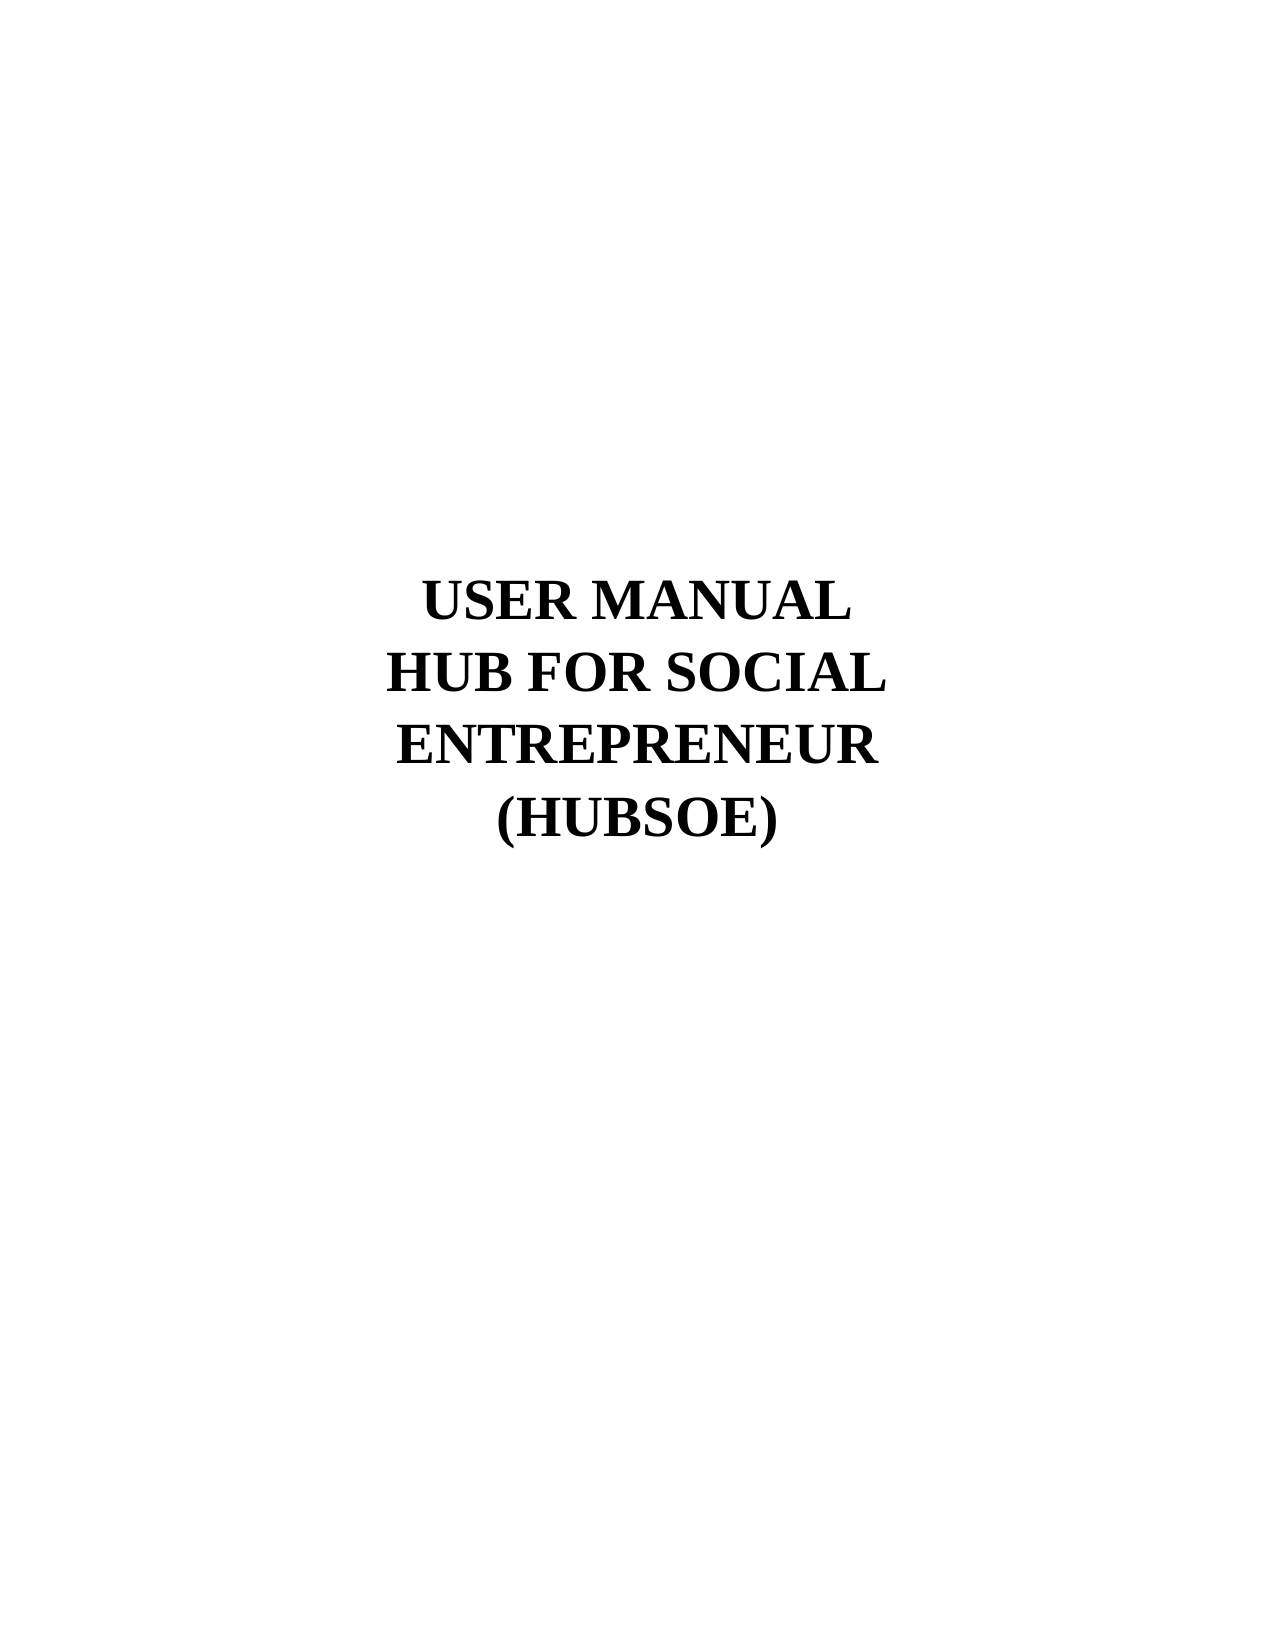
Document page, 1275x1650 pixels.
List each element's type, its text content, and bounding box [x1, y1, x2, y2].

subtitle (HUBSOE) [150, 782, 1125, 898]
subtitle USER MANUAL HUB FOR SOCIAL ENTREPRENEUR [150, 564, 1125, 776]
